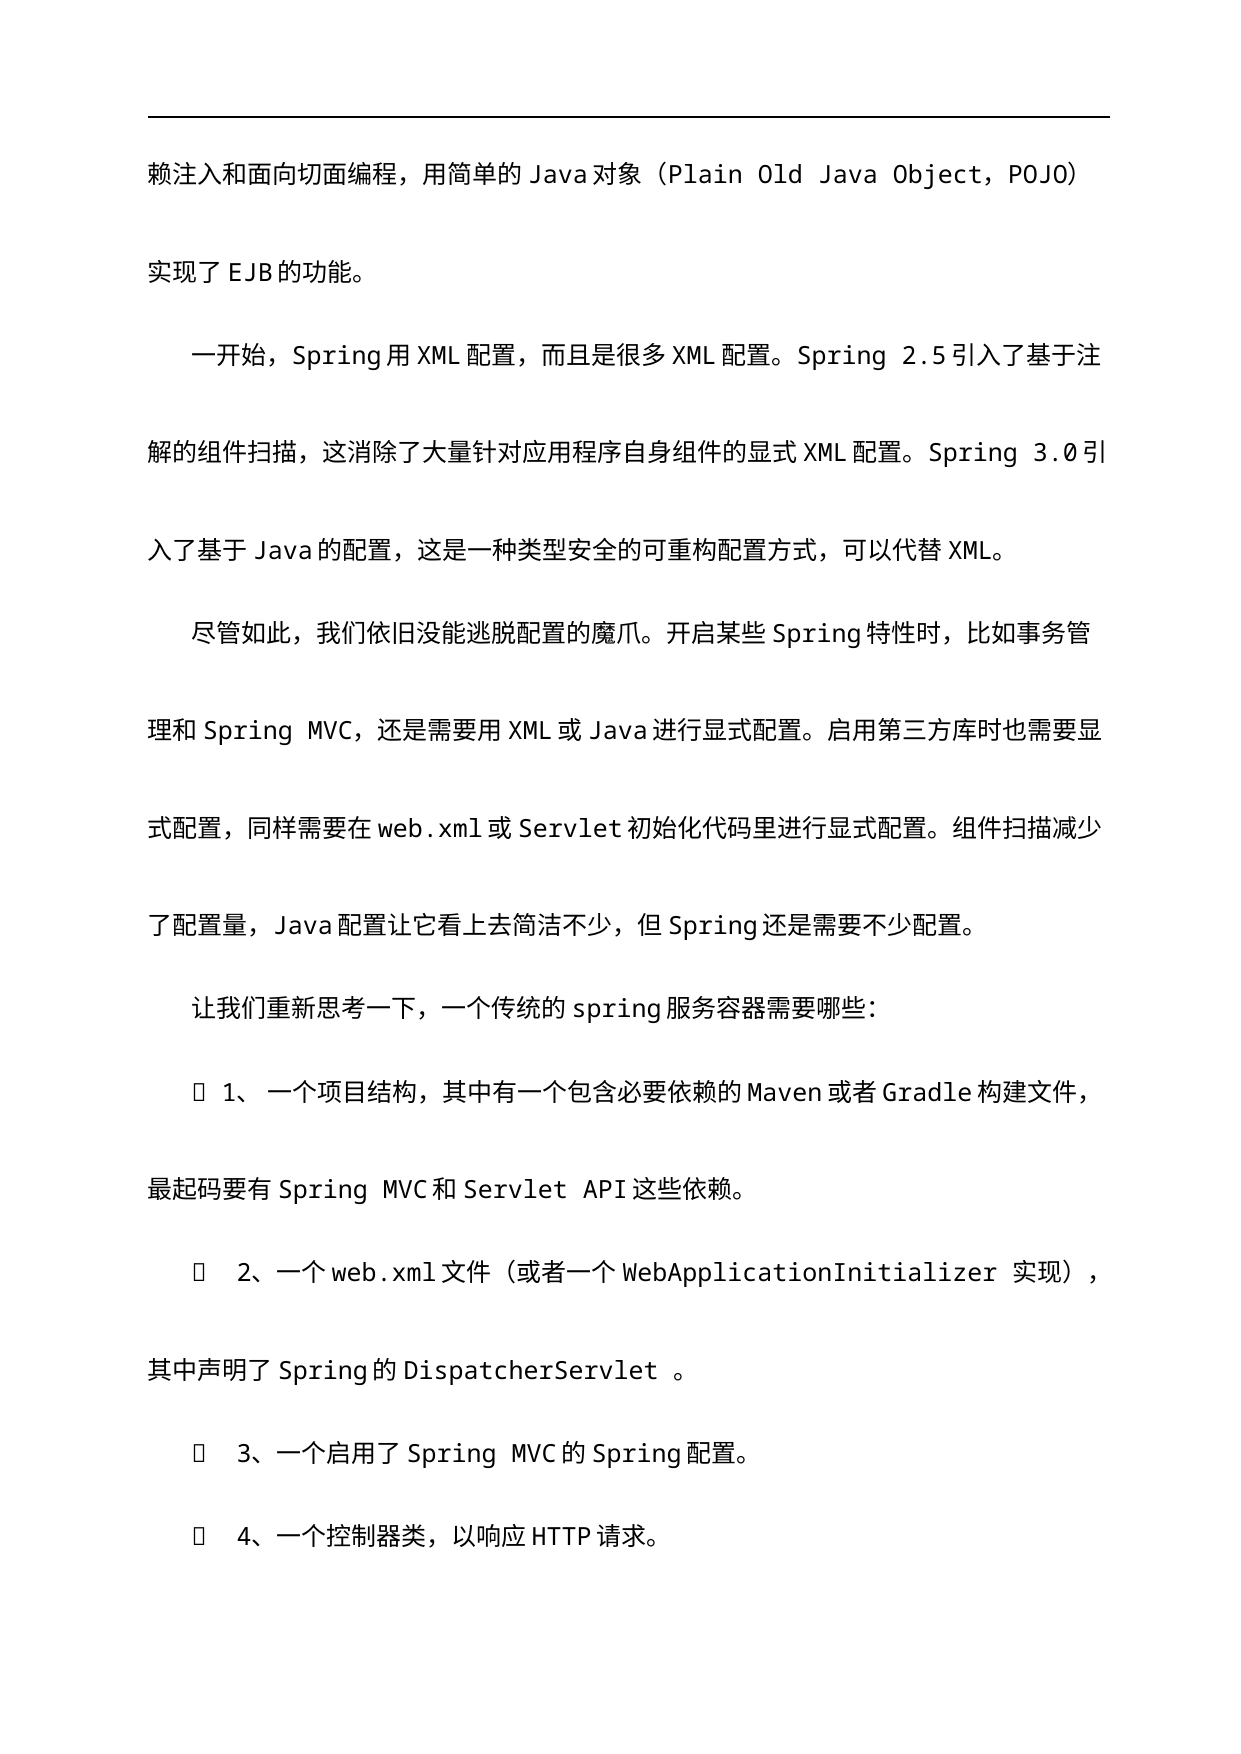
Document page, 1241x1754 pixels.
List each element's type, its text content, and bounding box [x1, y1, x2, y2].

text 让我们重新思考一下，一个传统的spring服务容器需要哪些： [148, 974, 1110, 1039]
text 尽管如此，我们依旧没能逃脱配置的魔爪。开启某些Spring特性时，比如事务管理和Spring MVC，还是需要用XML或Java进行显式配置。启用第三方库时也需要显式配置，同样需要在web.xml或Servlet初始化代码里进行显式配置。组件扫描减少了配置量，Java配置让它看上去简洁不少，但Spring还是需要不少配置。 [148, 599, 1110, 956]
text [148, 140, 1110, 303]
text 一开始，Spring用XML配置，而且是很多XML配置。Spring 2.5引入了基于注解的组件扫描，这消除了大量针对应用程序自身组件的显式XML配置。Spring 3.0引入了基于Java的配置，这是一种类型安全的可重构配置方式，可以代替XML。 [148, 321, 1110, 581]
text  1、 一个项目结构，其中有一个包含必要依赖的Maven或者Gradle构建文件，最起码要有Spring MVC和Servlet API这些依赖。 [148, 1058, 1110, 1220]
text  4、一个控制器类，以响应HTTP请求。 [148, 1502, 1110, 1567]
text  3、一个启用了Spring MVC的Spring配置。 [148, 1419, 1110, 1484]
text  2、一个web.xml文件（或者一个 WebApplicationInitializer 实现），其中声明了Spring的 DispatcherServlet 。 [148, 1238, 1110, 1401]
